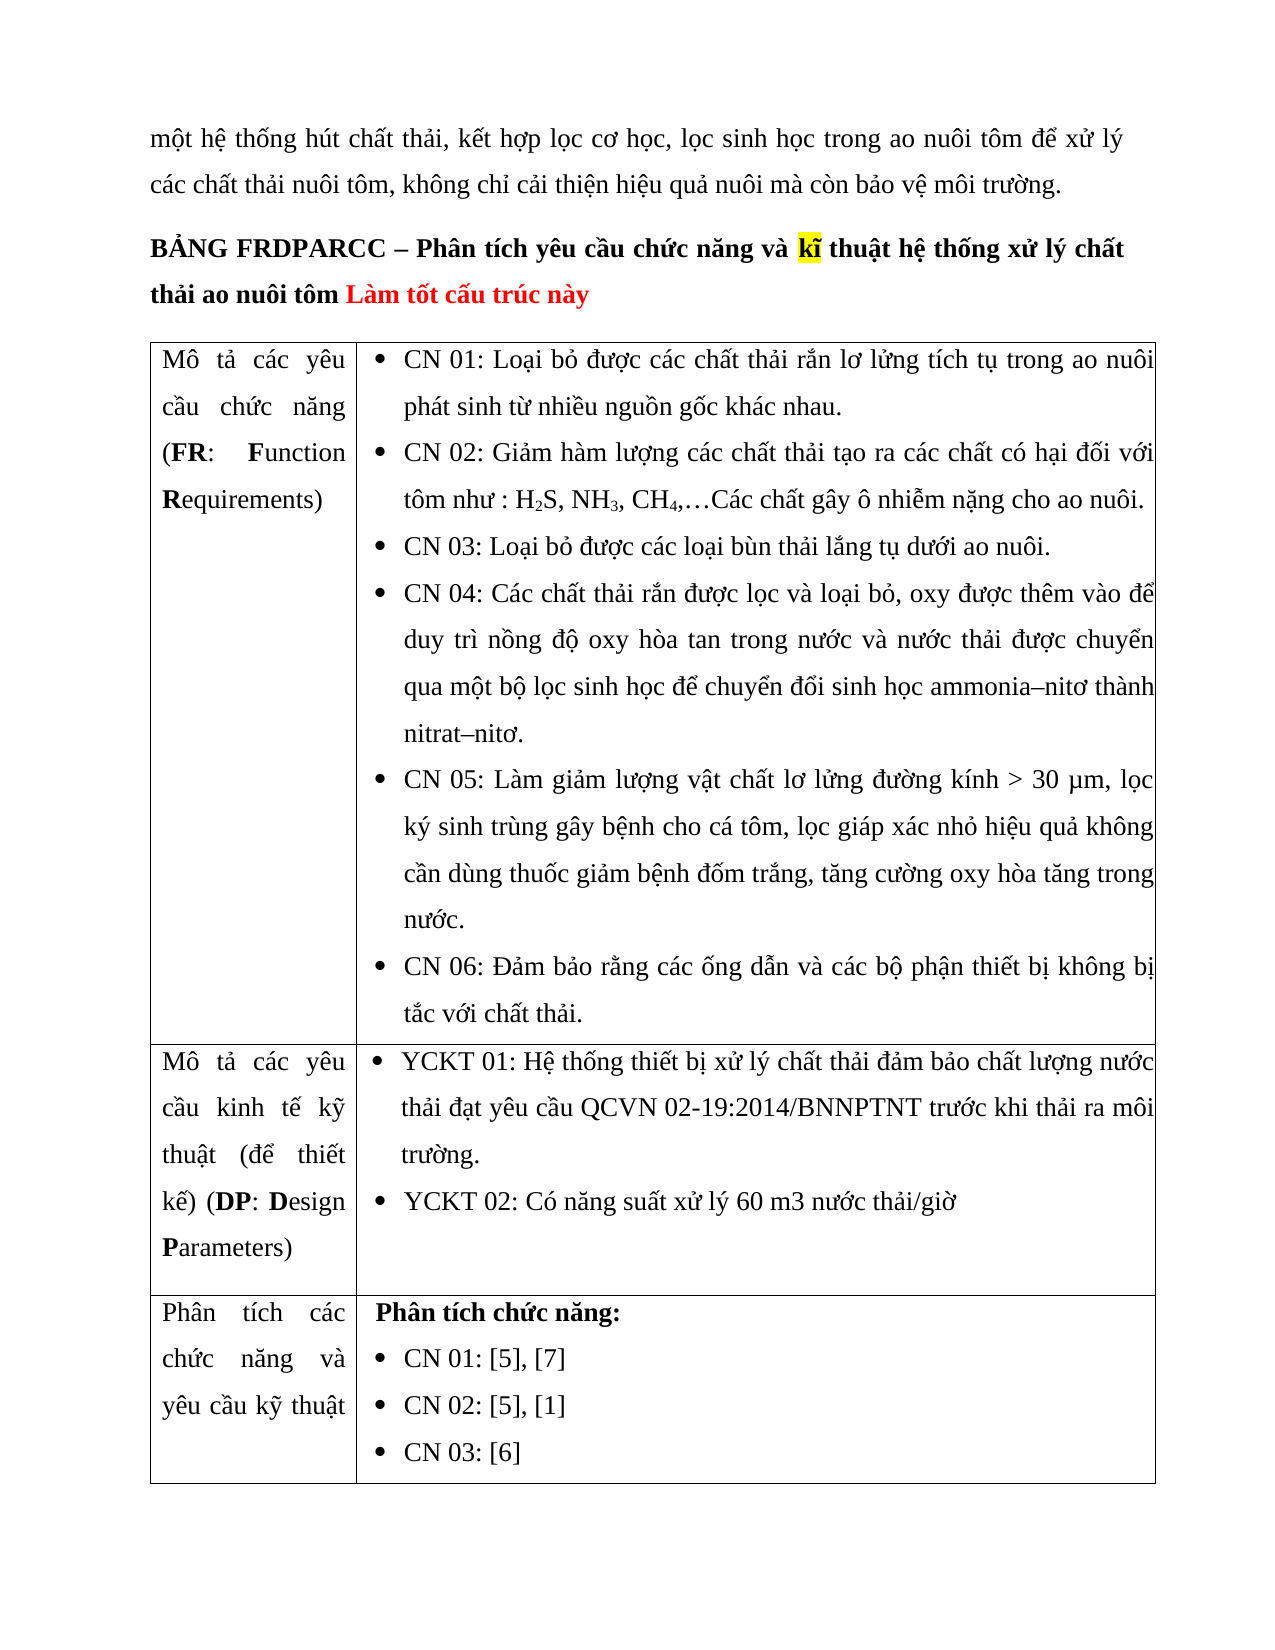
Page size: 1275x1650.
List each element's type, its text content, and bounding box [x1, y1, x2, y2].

table_header CN 01: Loại bỏ được các chất thải rắn lơ lửng tích tụ trong ao nuôi phát sinh từ nhiều nguồn gốc khác nhau. CN 02: Giảm hàm lượng các chất thải tạo ra các chất có hại đối với tôm như : H2S, NH3, CH4,…Các chất gây ô nhiễm nặng cho ao nuôi. CN 03: Loại bỏ được các loại bùn thải lắng tụ dưới ao nuôi. CN 04: Các chất thải rắn được lọc và loại bỏ, oxy được thêm vào để duy trì nồng độ oxy hòa tan trong nước và nước thải được chuyển qua một bộ lọc sinh học để chuyển đổi sinh học ammonia‒nitơ thành nitrat‒nitơ. CN 05: Làm giảm lượng vật chất lơ lửng đường kính > 30 µm, lọc ký sinh trùng gây bệnh cho cá tôm, lọc giáp xác nhỏ hiệu quả không cần dùng thuốc giảm bệnh đốm trắng, tăng cường oxy hòa tăng trong nước. CN 06: Đảm bảo rằng các ống dẫn và các bộ phận thiết bị không bị tắc với chất thải. [357, 343, 1155, 1044]
table_cell Mô tả các yêu cầu kinh tế kỹ thuật (để thiết kế) (DP: Design Parameters) [151, 1045, 356, 1295]
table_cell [151, 1296, 356, 1483]
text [150, 122, 1125, 200]
text BẢNG FRDPARCC – Phân tích yêu cầu chức năng và kĩ thuật hệ thống xử lý chất thải ao nuôi tôm Làm tốt cấu trúc này [150, 232, 1125, 310]
table_header Mô tả các yêu cầu chức năng (FR: Function Requirements) [151, 343, 356, 1044]
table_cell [357, 1296, 1155, 1483]
table_cell YCKT 01: Hệ thống thiết bị xử lý chất thải đảm bảo chất lượng nước thải đạt yêu cầu QCVN 02-19:2014/BNNPTNT trước khi thải ra môi trường. YCKT 02: Có năng suất xử lý 60 m3 nước thải/giờ [357, 1045, 1155, 1295]
